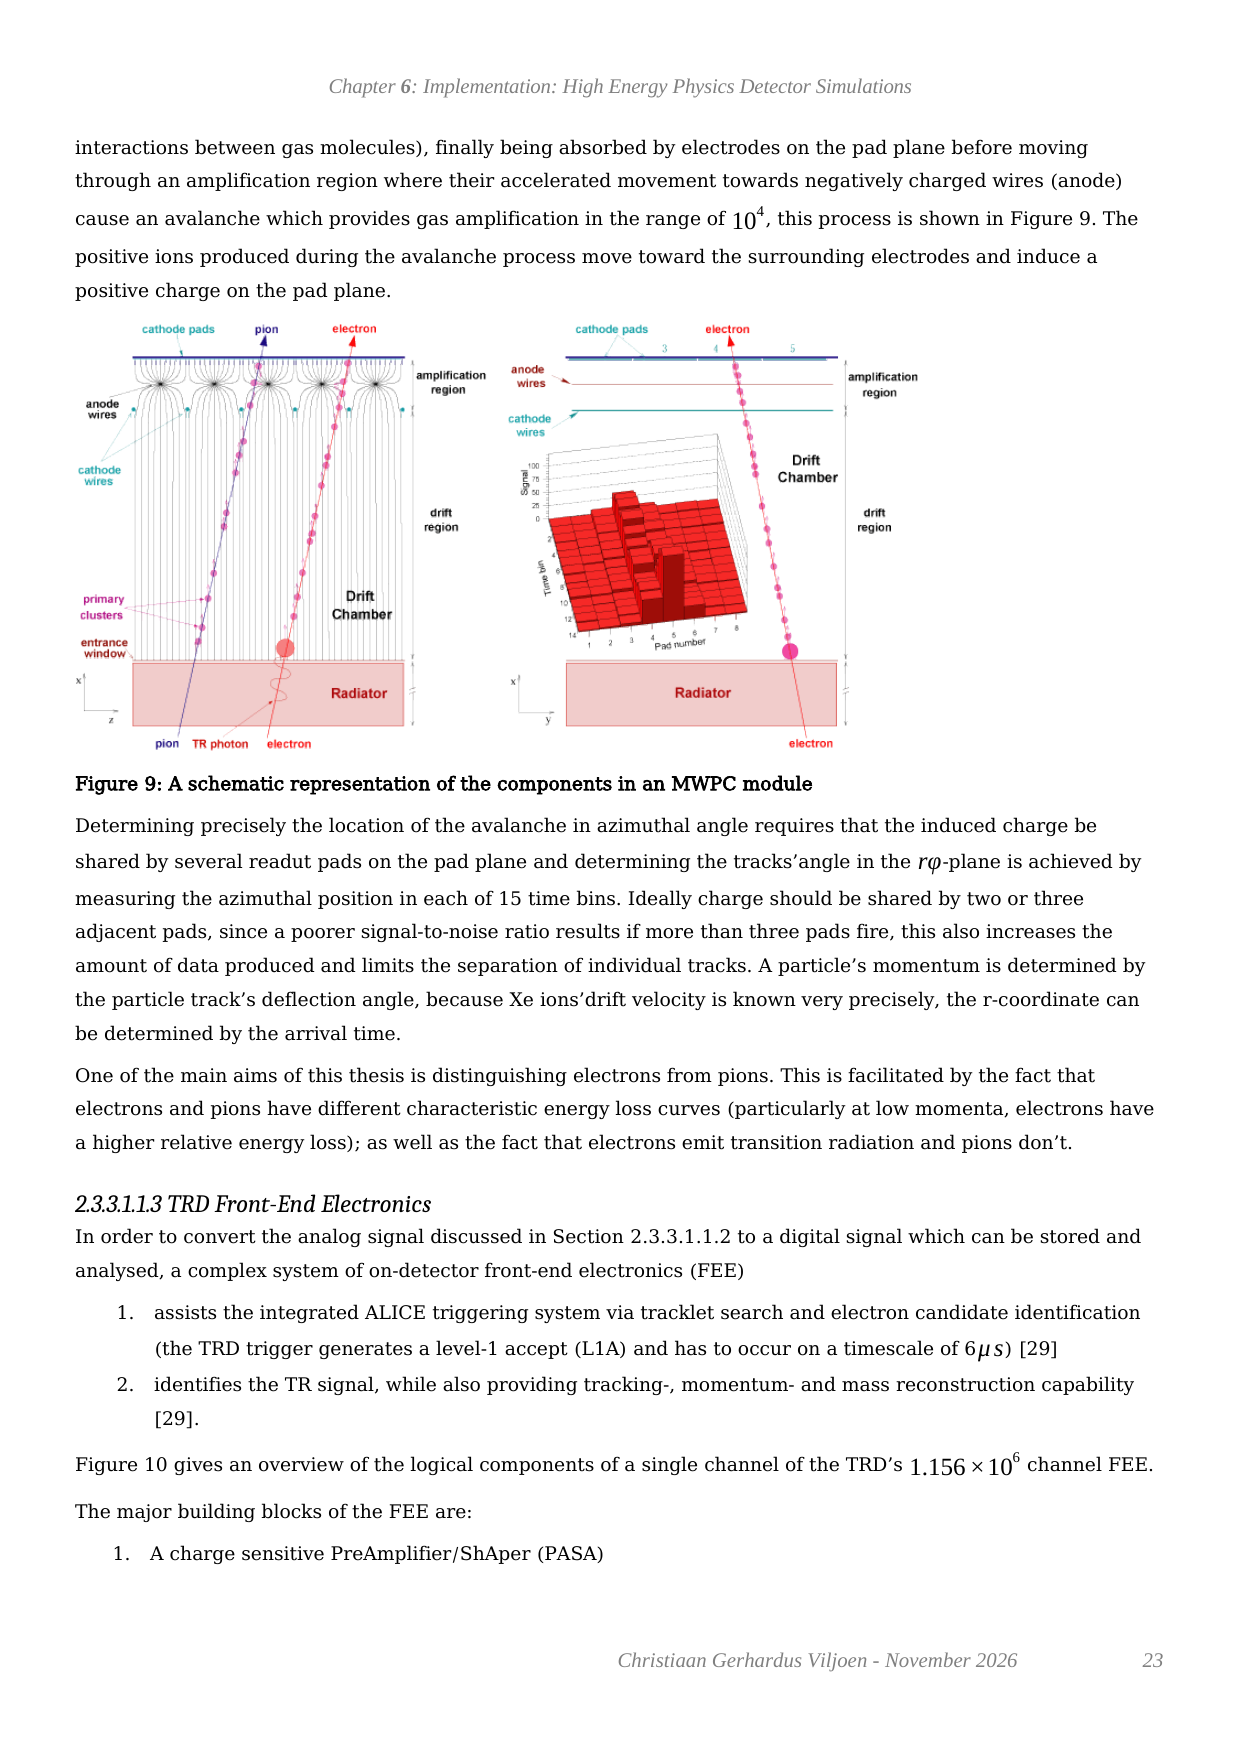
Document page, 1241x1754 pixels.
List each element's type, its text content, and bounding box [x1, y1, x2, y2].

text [75, 135, 1165, 302]
list assists the integrated ALICE triggering system via tracklet search and electron candidate identification (the TRD trigger generates a level-1 accept (L1A) and has to occur on a timescale of 6) [116, 1300, 1165, 1362]
picture [75, 321, 922, 752]
text Figure 9: A schematic representation of the components in an MWPC module [75, 772, 1165, 794]
list identifies the TR signal, while also providing tracking-, momentum- and mass reconstruction capability . [116, 1373, 1165, 1429]
text Figure 10 gives an overview of the logical components of a single channel of the TRD’s channel FEE. [75, 1449, 1165, 1480]
list A charge sensitive PreAmplifier/ShAper (PASA) [112, 1542, 1165, 1564]
text The major building blocks of the FEE are: [75, 1499, 1165, 1522]
text Determining precisely the location of the avalanche in azimuthal angle requires that the induced charge be shared by several readut pads on the pad plane and determining the tracks’angle in the -plane is achieved by measuring the azimuthal position in each of 15 time bins. Ideally charge should be shared by two or three adjacent pads, since a poorer signal-to-noise ratio results if more than three pads fire, this also increases the amount of data produced and limits the separation of individual tracks. A particle’s momentum is determined by the particle track’s deflection angle, because Xe ions’drift velocity is known very precisely, the r-coordinate can be determined by the arrival time. [75, 814, 1165, 1044]
text One of the main aims of this thesis is distinguishing electrons from pions. This is facilitated by the fact that electrons and pions have different characteristic energy loss curves (particularly at low momenta, electrons have a higher relative energy loss); as well as the fact that electrons emit transition radiation and pions don’t. [75, 1063, 1165, 1153]
subtitle TRD Front-End Electronics [75, 1189, 1165, 1218]
text In order to convert the analog signal discussed in Section 2.3.3.1.1.2 to a digital signal which can be stored and analysed, a complex system of on-detector front-end electronics (FEE) [75, 1224, 1165, 1281]
